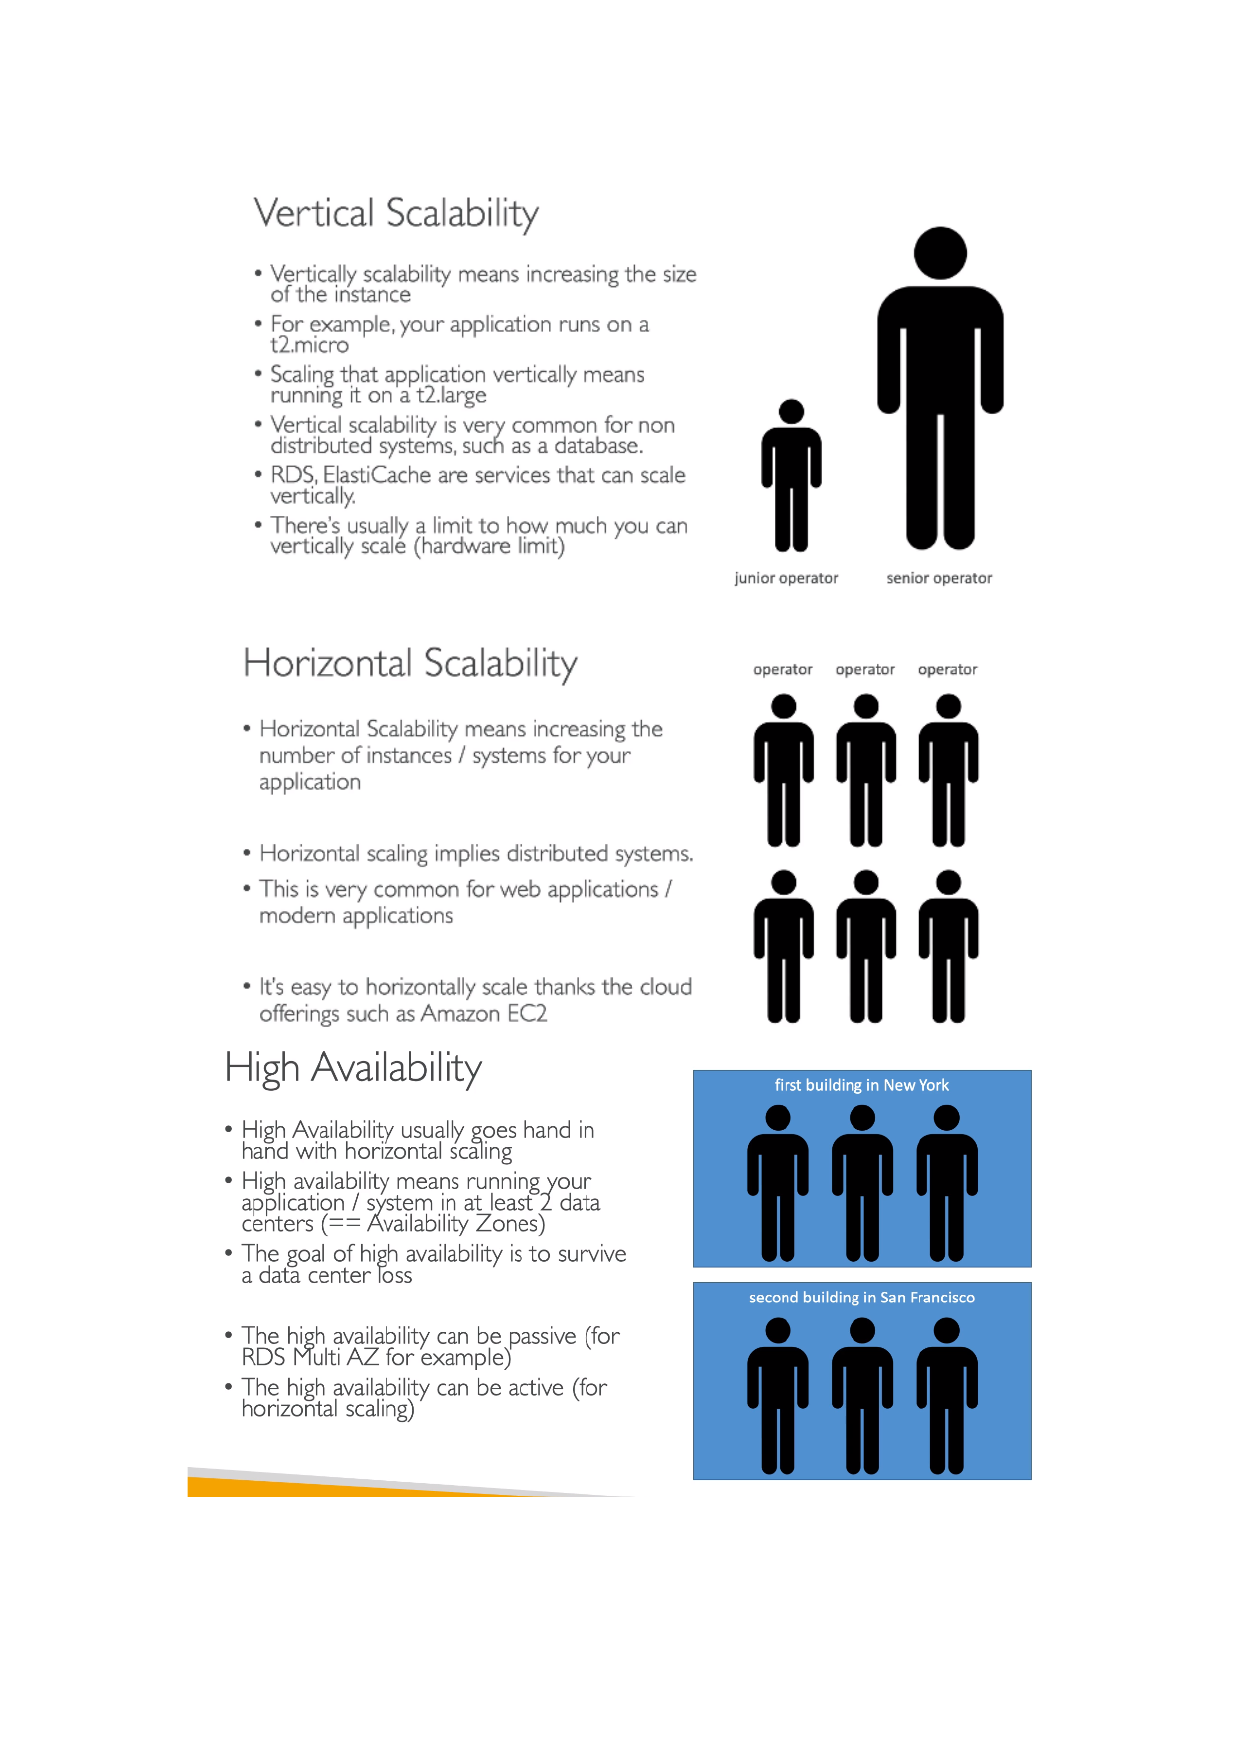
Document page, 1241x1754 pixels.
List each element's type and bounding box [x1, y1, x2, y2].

picture [187, 1039, 1053, 1497]
picture [187, 617, 1053, 1037]
picture [187, 162, 1053, 591]
